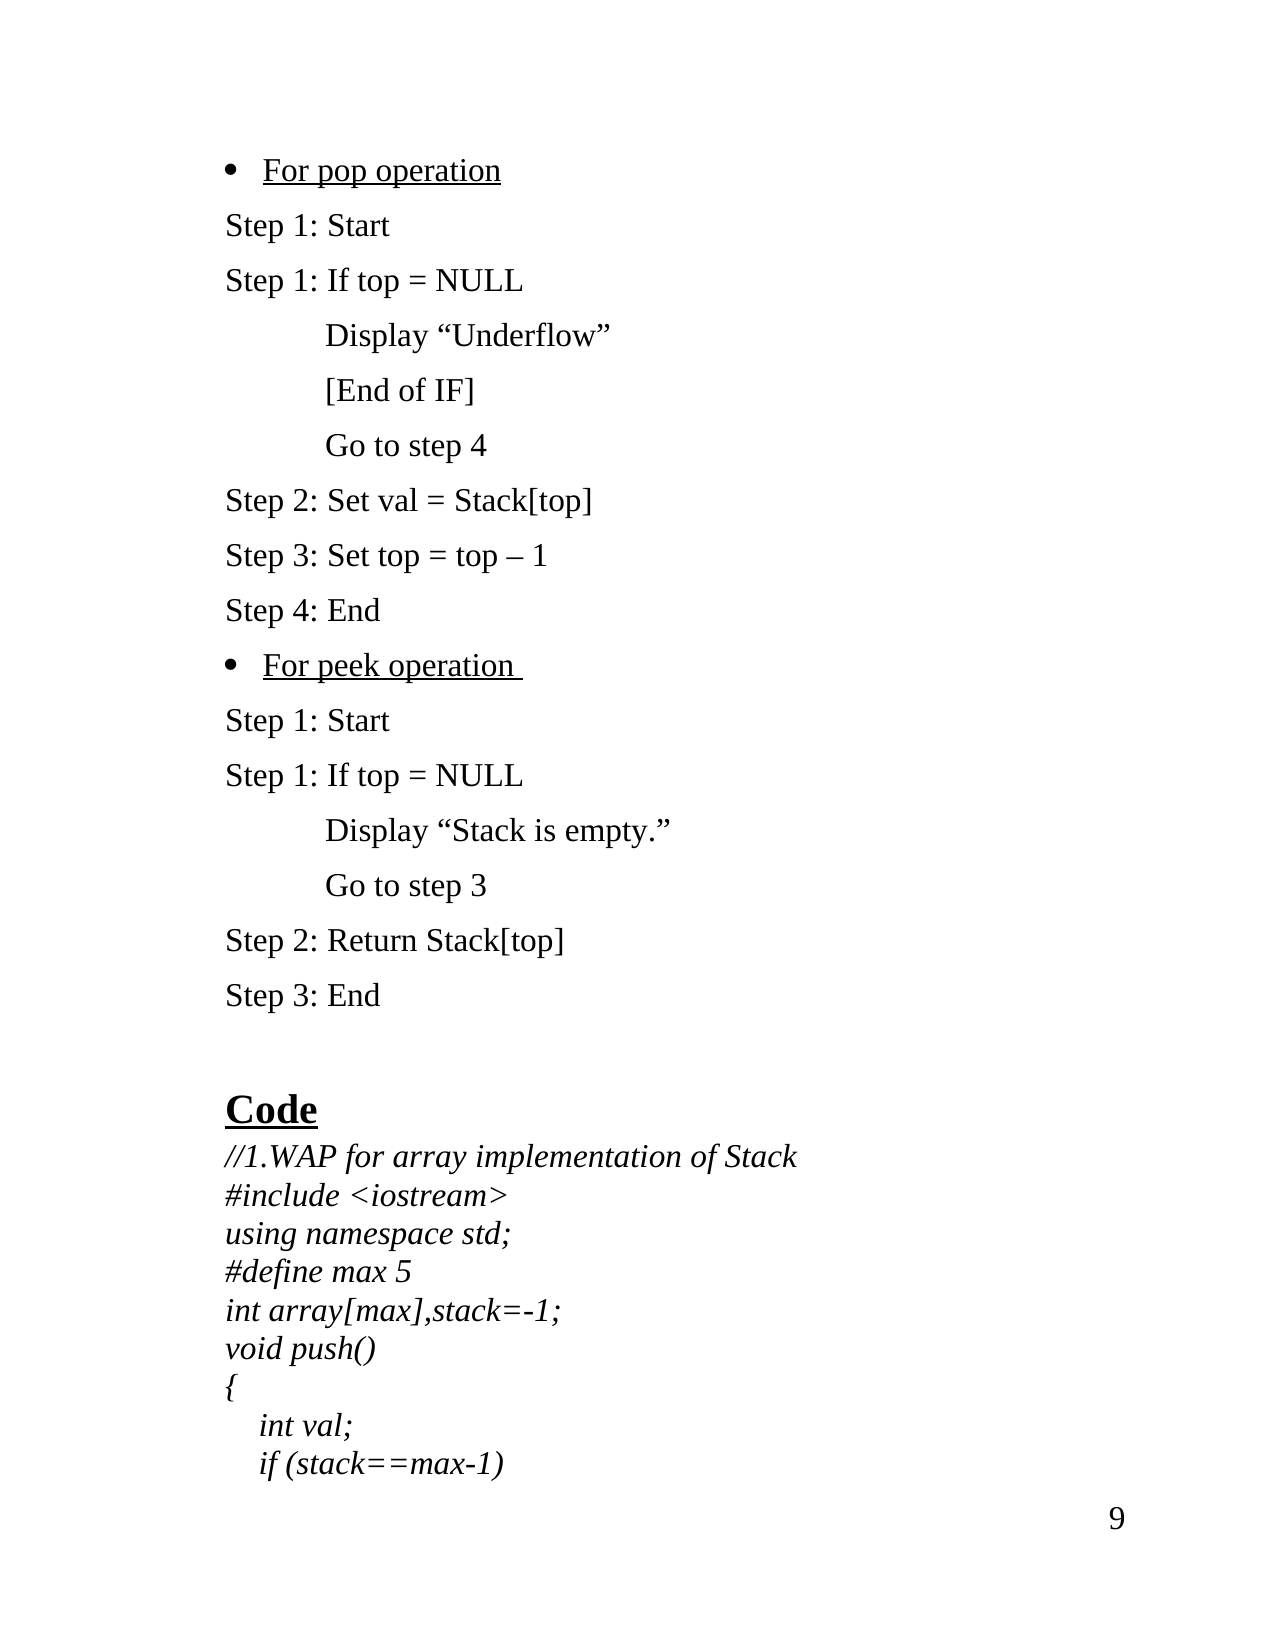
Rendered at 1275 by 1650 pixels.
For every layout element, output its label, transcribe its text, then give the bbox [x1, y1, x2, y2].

text int array[max],stack=-1; [225, 1290, 1125, 1328]
text Step 4: End [225, 590, 1125, 628]
list For pop operation [225, 150, 1125, 188]
text Step 1: Start [225, 700, 1125, 738]
text if (stack==max-1) [225, 1443, 1125, 1482]
text Step 1: If top = NULL [225, 260, 1125, 298]
text void push() [225, 1328, 1125, 1367]
subtitle Code [225, 1085, 1125, 1133]
text Step 2: Return Stack[top] [225, 920, 1125, 958]
text #include <iostream> [225, 1175, 1125, 1213]
text Step 1: Start [225, 205, 1125, 243]
text Go to step 4 [225, 425, 1125, 463]
text Go to step 3 [225, 865, 1125, 903]
list For peek operation [225, 645, 1125, 683]
text int val; [225, 1405, 1125, 1443]
text Step 3: Set top = top – 1 [225, 535, 1125, 573]
text using namespace std; [225, 1213, 1125, 1252]
text Step 3: End [225, 975, 1125, 1013]
text Step 2: Set val = Stack[top] [225, 480, 1125, 518]
text //1.WAP for array implementation of Stack [225, 1137, 1125, 1175]
text Step 1: If top = NULL [225, 755, 1125, 793]
text [End of IF] [225, 370, 1125, 408]
text Display “Underflow” [225, 315, 1125, 353]
text #define max 5 [225, 1252, 1125, 1290]
text Display “Stack is empty.” [225, 810, 1125, 848]
text { [225, 1367, 1125, 1405]
